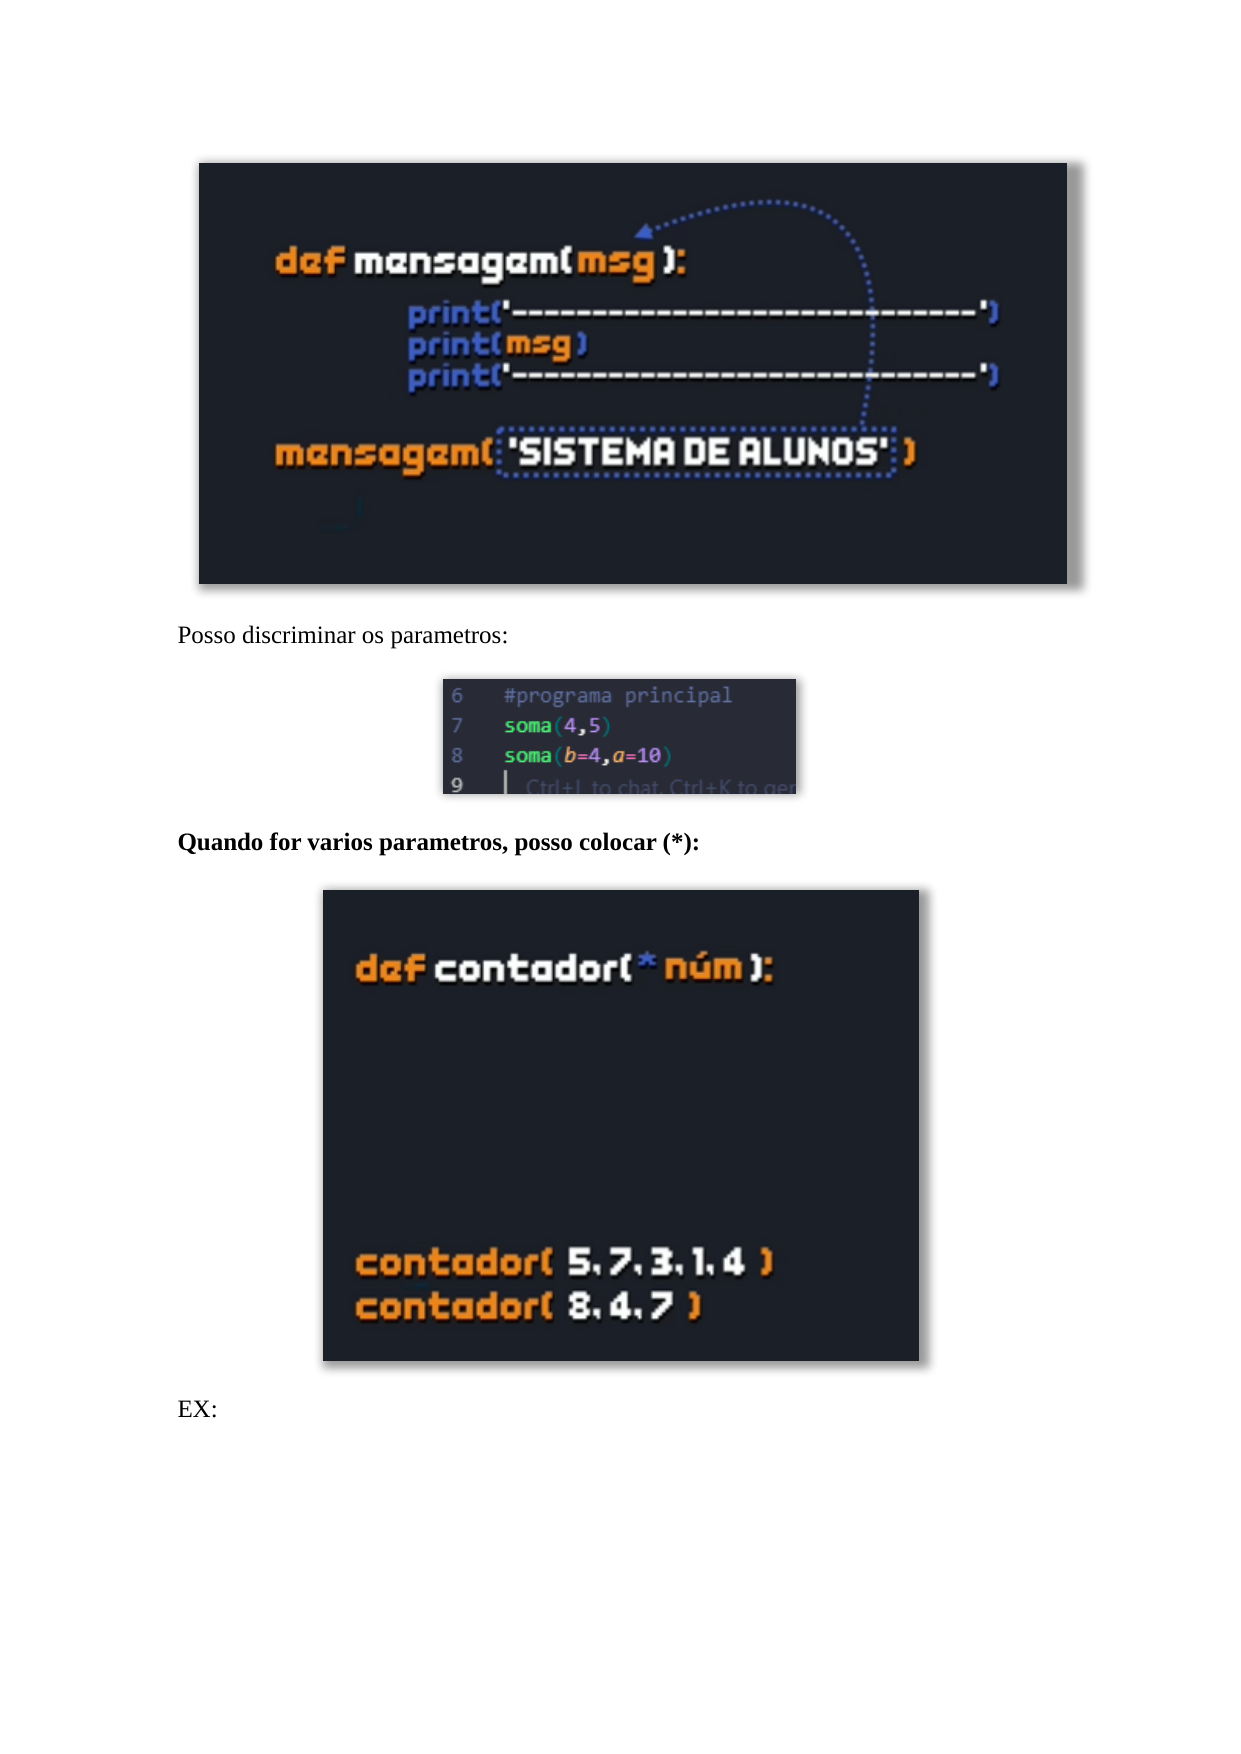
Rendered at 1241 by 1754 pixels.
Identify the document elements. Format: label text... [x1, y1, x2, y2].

picture [323, 890, 919, 1361]
picture [443, 679, 796, 794]
picture [199, 163, 1067, 584]
text Posso discriminar os parametros: [177, 620, 1063, 648]
text EX: [177, 1394, 1063, 1422]
text Quando for varios parametros, posso colocar (*): [177, 827, 1063, 856]
